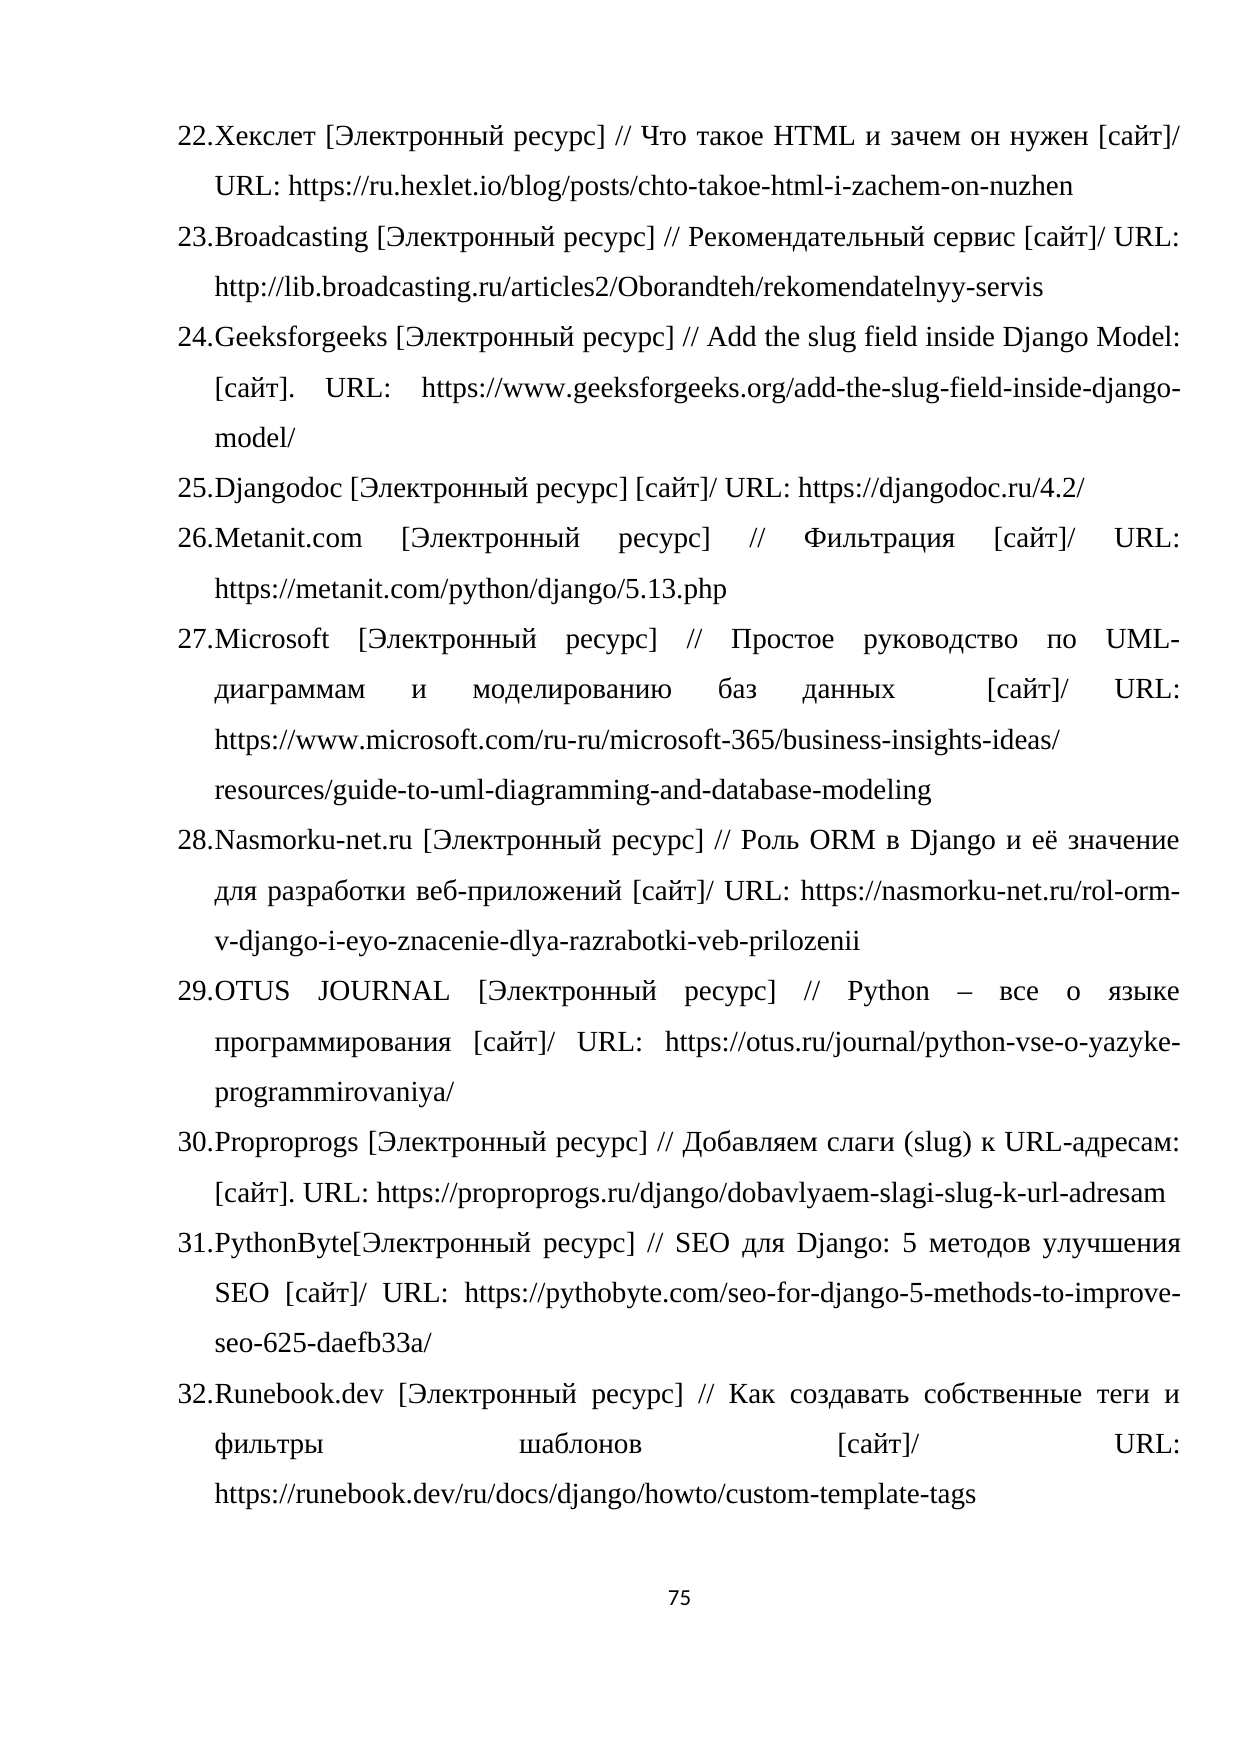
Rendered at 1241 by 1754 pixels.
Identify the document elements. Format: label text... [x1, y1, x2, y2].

list Runebook.dev [Электронный ресурс] // Как создавать собственные теги и фильтры шаблонов [сайт]/ URL: https://runebook.dev/ru/docs/django/howto/custom-template-tags [177, 1376, 1181, 1510]
list PythonByte[Электронный ресурс] // SEO для Django: 5 методов улучшения SEO [сайт]/ URL: https://pythobyte.com/seo-for-django-5-methods-to-improve-seo-625-daefb33a/ [177, 1225, 1181, 1359]
list Metanit.com [Электронный ресурс] // Фильтрация [сайт]/ URL: https://metanit.com/python/django/5.13.php [177, 521, 1181, 604]
list Proproprogs [Электронный ресурс] // Добавляем слаги (slug) к URL-адресам: [сайт]. URL: https://proproprogs.ru/django/dobavlyaem-slagi-slug-k-url-adresam [177, 1124, 1181, 1208]
list Nasmorku-net.ru [Электронный ресурс] // Роль ORM в Django и её значение для разработки веб-приложений [сайт]/ URL: https://nasmorku-net.ru/rol-orm-v-django-i-eyo-znacenie-dlya-razrabotki-veb-prilozenii [177, 822, 1181, 957]
list Хекслет [Электронный ресурс] // Что такое HTML и зачем он нужен [сайт]/ URL: https://ru.hexlet.io/blog/posts/chto-takoe-html-i-zachem-on-nuzhen [177, 118, 1181, 202]
list Broadcasting [Электронный ресурс] // Рекомендательный сервис [сайт]/ URL: http://lib.broadcasting.ru/articles2/Oborandteh/rekomendatelnyy-servis [177, 219, 1181, 303]
list Microsoft [Электронный ресурс] // Простое руководство по UML-диаграммам и моделированию баз данных [сайт]/ URL: https://www.microsoft.com/ru-ru/microsoft-365/business-insights-ideas/resources/guide-to-uml-diagramming-and-database-modeling [177, 621, 1181, 806]
list OTUS JOURNAL [Электронный ресурс] // Python – все о языке программирования [сайт]/ URL: https://otus.ru/journal/python-vse-o-yazyke-programmirovaniya/ [177, 973, 1181, 1108]
list Djangodoc [Электронный ресурс] [сайт]/ URL: https://djangodoc.ru/4.2/ [177, 470, 1181, 504]
list Geeksforgeeks [Электронный ресурс] // Add the slug field inside Django Model: [сайт]. URL: https://www.geeksforgeeks.org/add-the-slug-field-inside-django-model/ [177, 319, 1181, 453]
